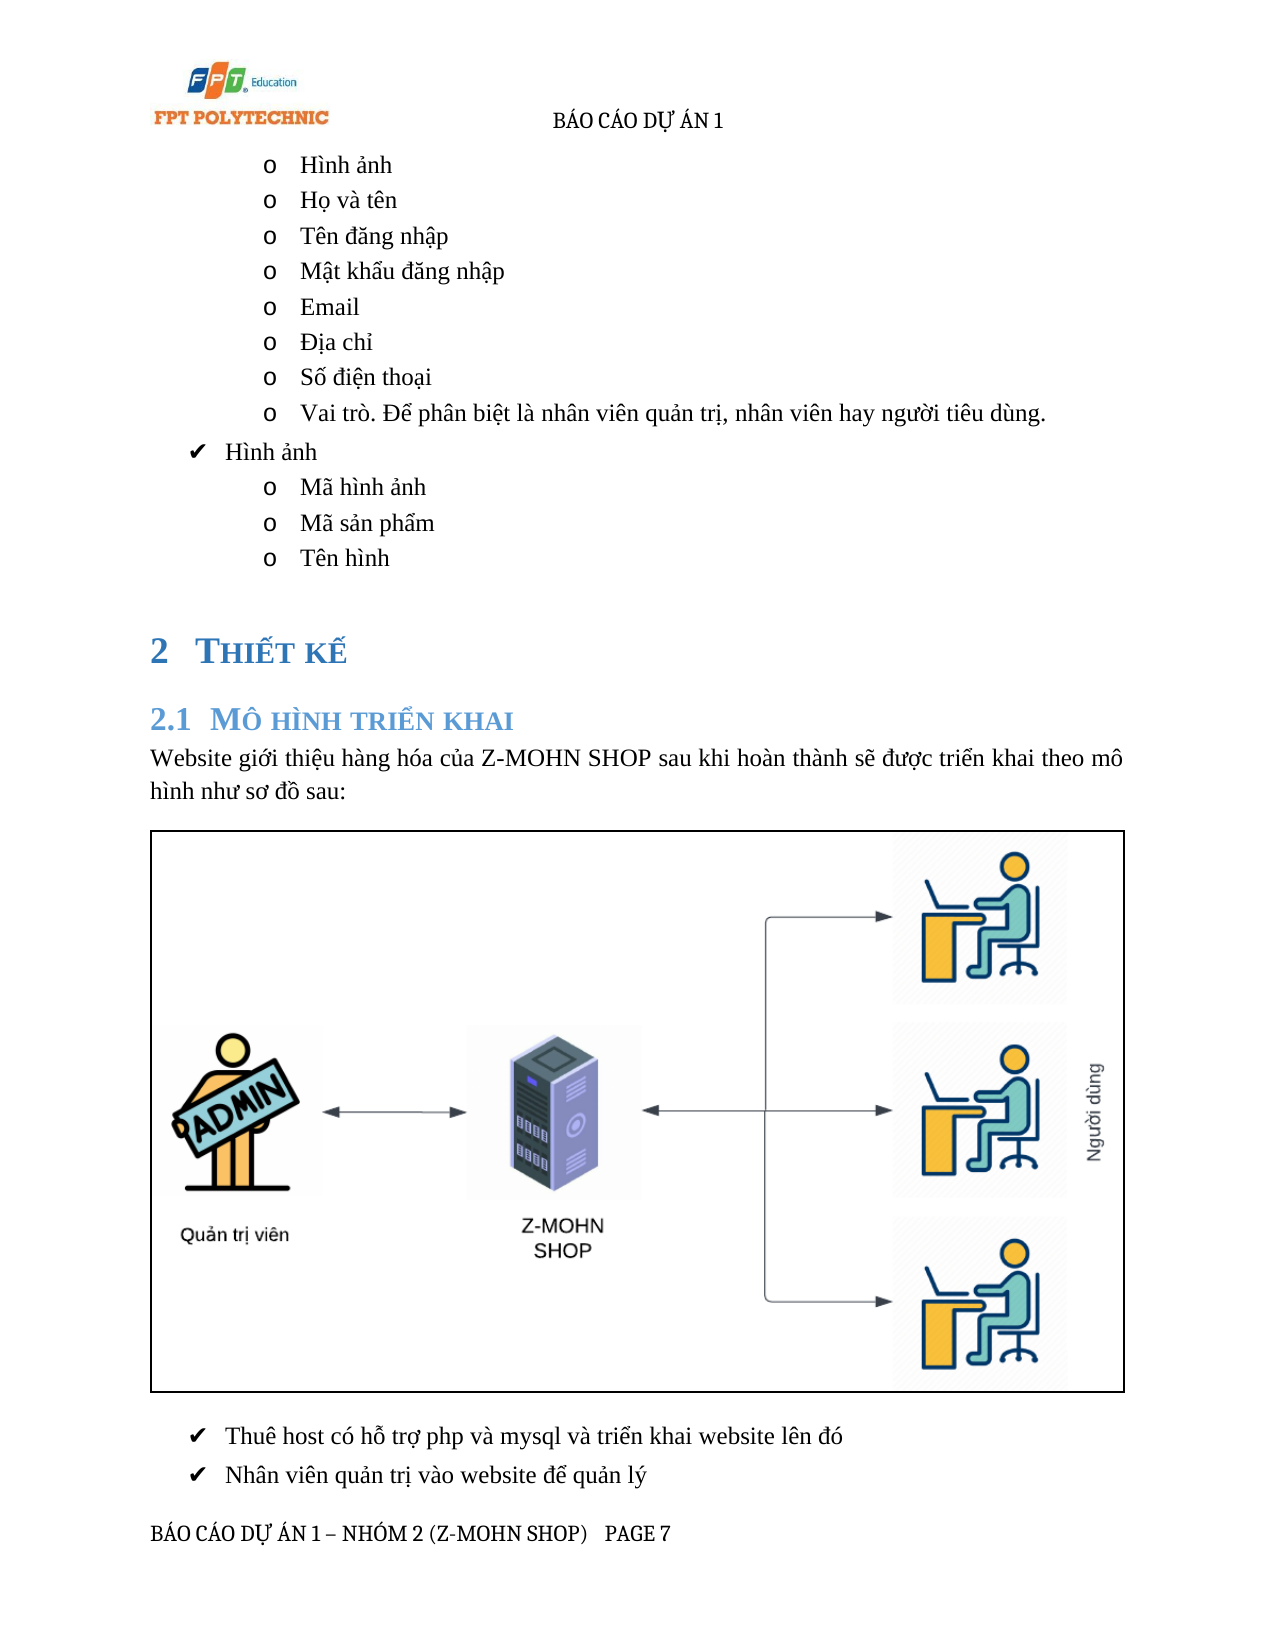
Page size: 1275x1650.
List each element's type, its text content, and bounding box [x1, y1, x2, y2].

list Tên hình [262, 543, 1125, 574]
list Tên đăng nhập [262, 221, 1125, 252]
list Địa chỉ [262, 327, 1125, 358]
list Hình ảnh [262, 150, 1125, 181]
subtitle Mô hình triển khai [150, 699, 1125, 737]
list Email [262, 292, 1125, 322]
list Thuê host có hỗ trợ php và mysql và triển khai website lên đó [187, 1418, 1125, 1452]
picture [150, 59, 331, 129]
list Mã hình ảnh [262, 472, 1125, 503]
list Họ và tên [262, 185, 1125, 216]
list Nhân viên quản trị vào website để quản lý [187, 1457, 1125, 1491]
list Mật khẩu đăng nhập [262, 256, 1125, 287]
text Website giới thiệu hàng hóa của Z-MOHN SHOP sau khi hoàn thành sẽ được triển khai theo mô hình như sơ đồ sau: [150, 743, 1125, 805]
subtitle Thiết kế [150, 629, 1125, 672]
list Hình ảnh [187, 433, 1125, 467]
list Số điện thoại [262, 362, 1125, 393]
picture [152, 832, 1123, 1391]
list Mã sản phẩm [262, 508, 1125, 539]
list Vai trò. Để phân biệt là nhân viên quản trị, nhân viên hay người tiêu dùng. [262, 398, 1125, 429]
